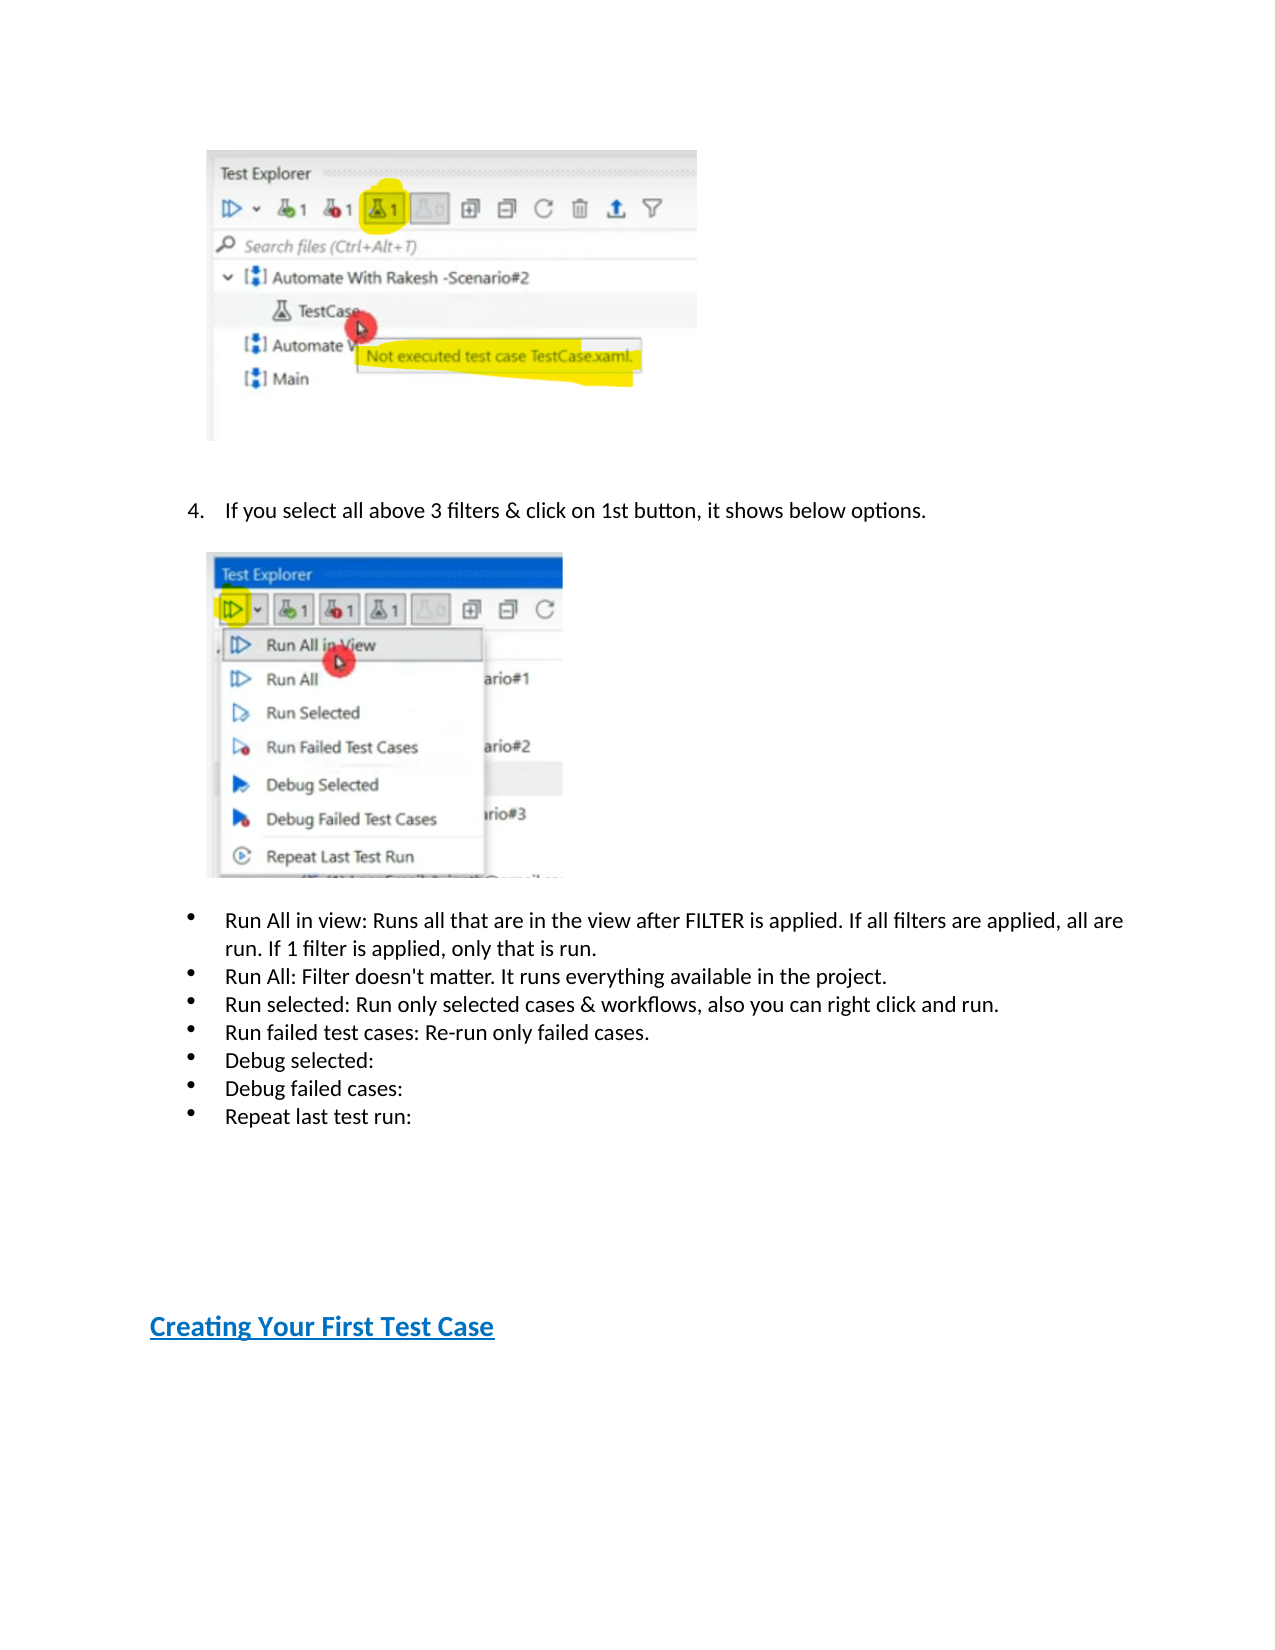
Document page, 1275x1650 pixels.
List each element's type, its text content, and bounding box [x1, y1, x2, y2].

list Repeat last test run: [187, 1102, 1125, 1130]
text Creating Your First Test Case [150, 1308, 1125, 1343]
list Run All: Filter doesn't matter. It runs everything available in the project. [187, 962, 1125, 990]
picture [206, 150, 697, 441]
list If you select all above 3 filters & click on 1st button, it shows below options. [187, 497, 1125, 525]
list Run All in view: Runs all that are in the view after FILTER is applied. If all filters are applied, all are run. If 1 filter is applied, only that is run. [187, 906, 1125, 962]
list Debug failed cases: [187, 1074, 1125, 1102]
picture [206, 552, 563, 878]
list Run failed test cases: Re-run only failed cases. [187, 1018, 1125, 1046]
list Debug selected: [187, 1046, 1125, 1074]
list Run selected: Run only selected cases & workflows, also you can right click and run. [187, 990, 1125, 1018]
